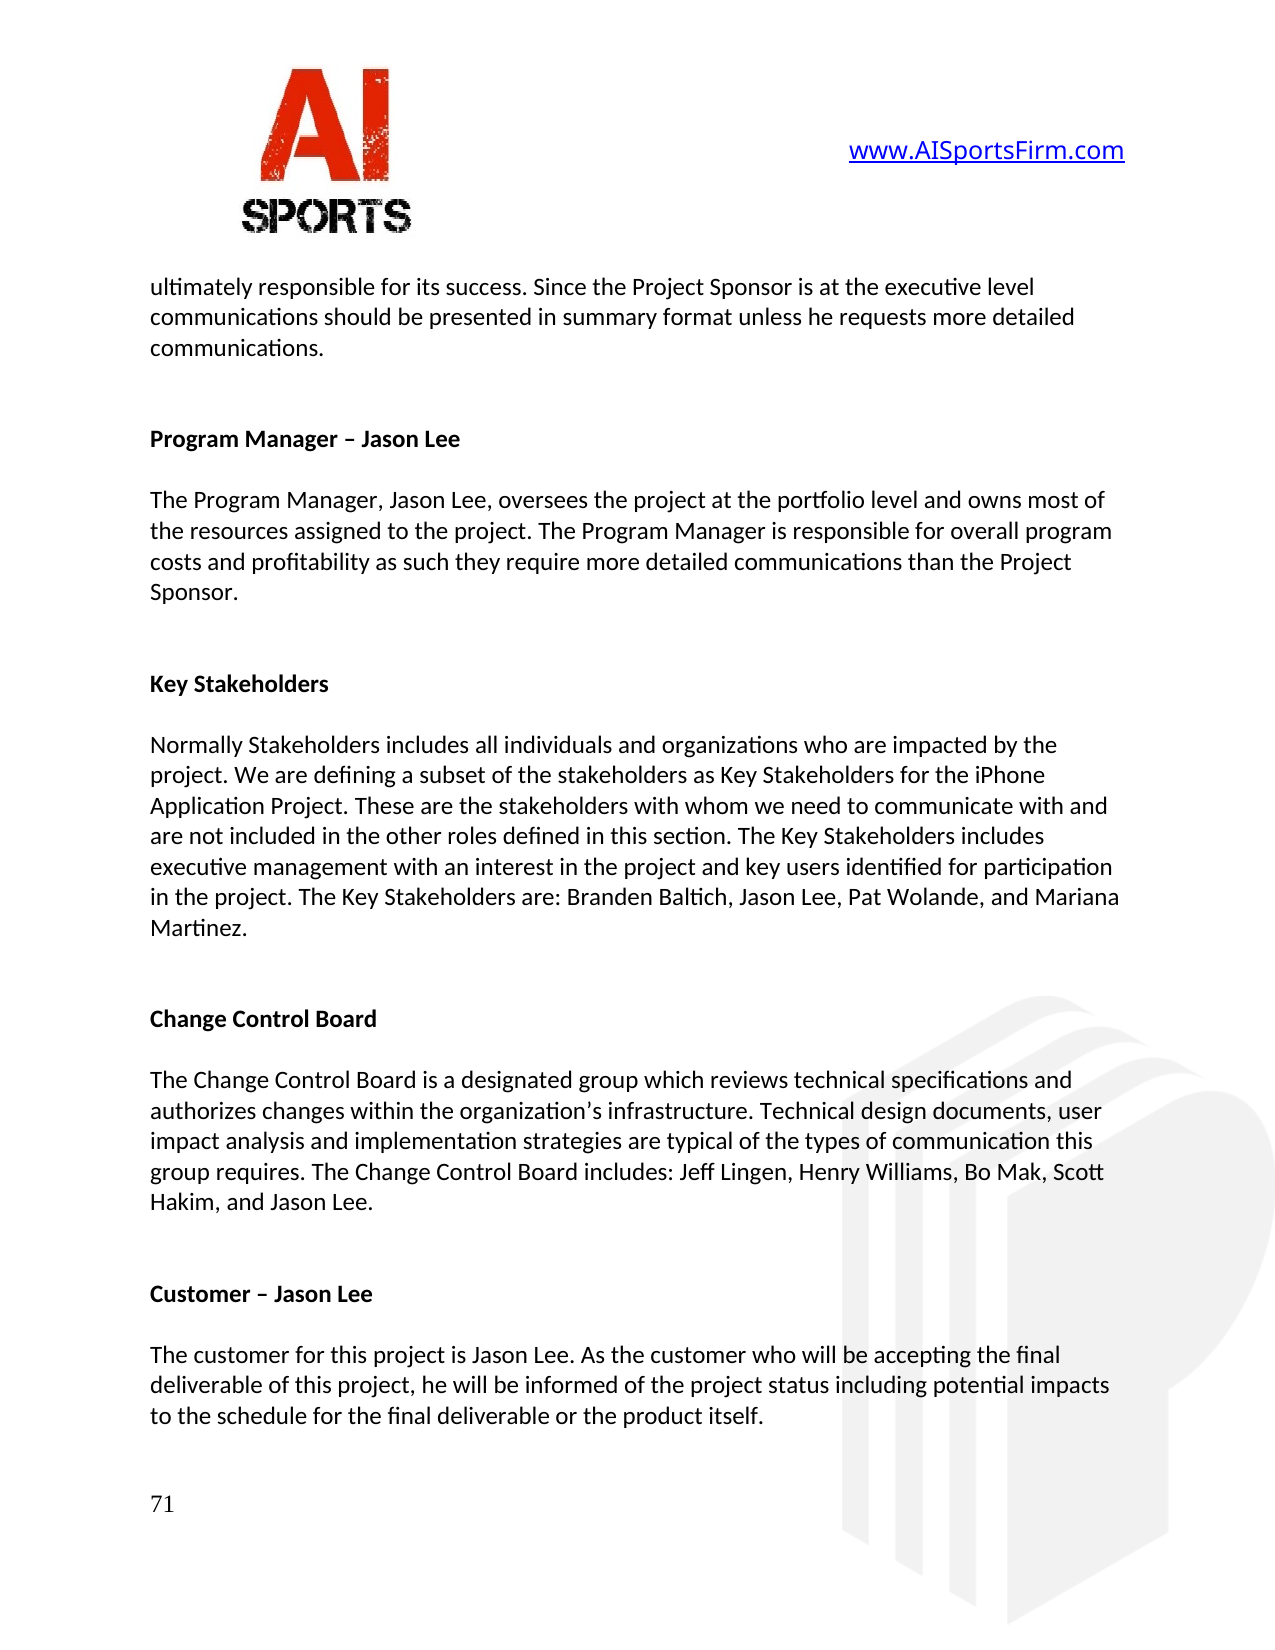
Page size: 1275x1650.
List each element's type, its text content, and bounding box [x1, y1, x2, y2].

text Key Stakeholders [150, 668, 1125, 698]
text The Program Manager, Jason Lee, oversees the project at the portfolio level and owns most of the resources assigned to the project. The Program Manager is responsible for overall program costs and profitability as such they require more detailed communications than the Project Sponsor. [150, 484, 1125, 607]
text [150, 271, 1125, 362]
picture [56, 0, 611, 399]
picture [842, 996, 1275, 1625]
text Customer – Jason Lee [150, 1278, 1125, 1309]
text Normally Stakeholders includes all individuals and organizations who are impacted by the project. We are defining a subset of the stakeholders as Key Stakeholders for the iPhone Application Project. These are the stakeholders with whom we need to communicate with and are not included in the other roles defined in this section. The Key Stakeholders includes executive management with an interest in the project and key users identified for participation in the project. The Key Stakeholders are: Branden Baltich, Jason Lee, Pat Wolande, and Mariana Martinez. [150, 729, 1125, 942]
text The customer for this project is Jason Lee. As the customer who will be accepting the final deliverable of this project, he will be informed of the project status including potential impacts to the schedule for the final deliverable or the product itself. [150, 1339, 1125, 1431]
text The Change Control Board is a designated group which reviews technical specifications and authorizes changes within the organization’s infrastructure. Technical design documents, user impact analysis and implementation strategies are typical of the types of communication this group requires. The Change Control Board includes: Jeff Lingen, Henry Williams, Bo Mak, Scott Hakim, and Jason Lee. [150, 1064, 1125, 1217]
text Program Manager – Jason Lee [150, 423, 1125, 454]
text Change Control Board [150, 1003, 1125, 1034]
